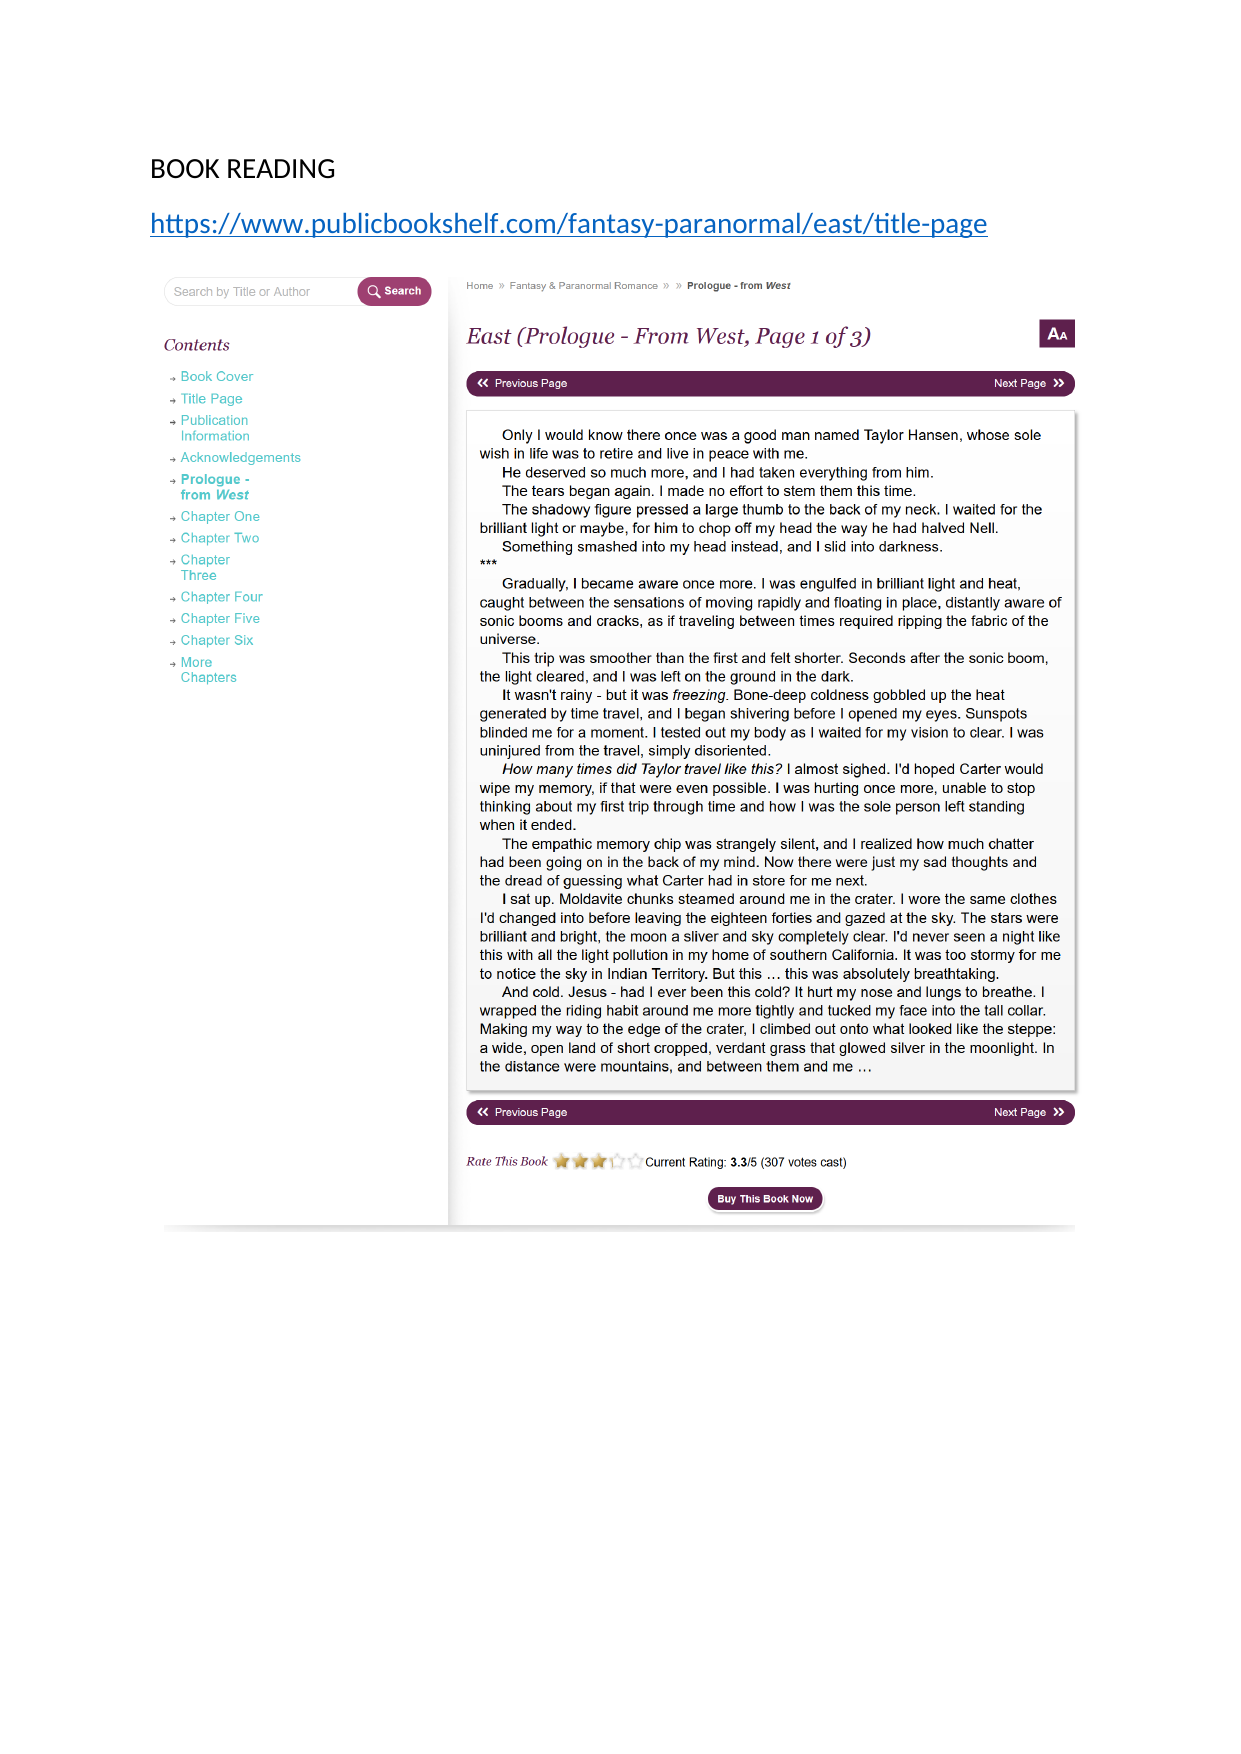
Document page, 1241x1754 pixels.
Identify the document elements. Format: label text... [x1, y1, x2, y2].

text BOOK READING [150, 150, 1090, 186]
text https://www.publicbookshelf.com/fantasy-paranormal/east/title-page [150, 205, 1090, 241]
picture [150, 260, 1091, 1232]
